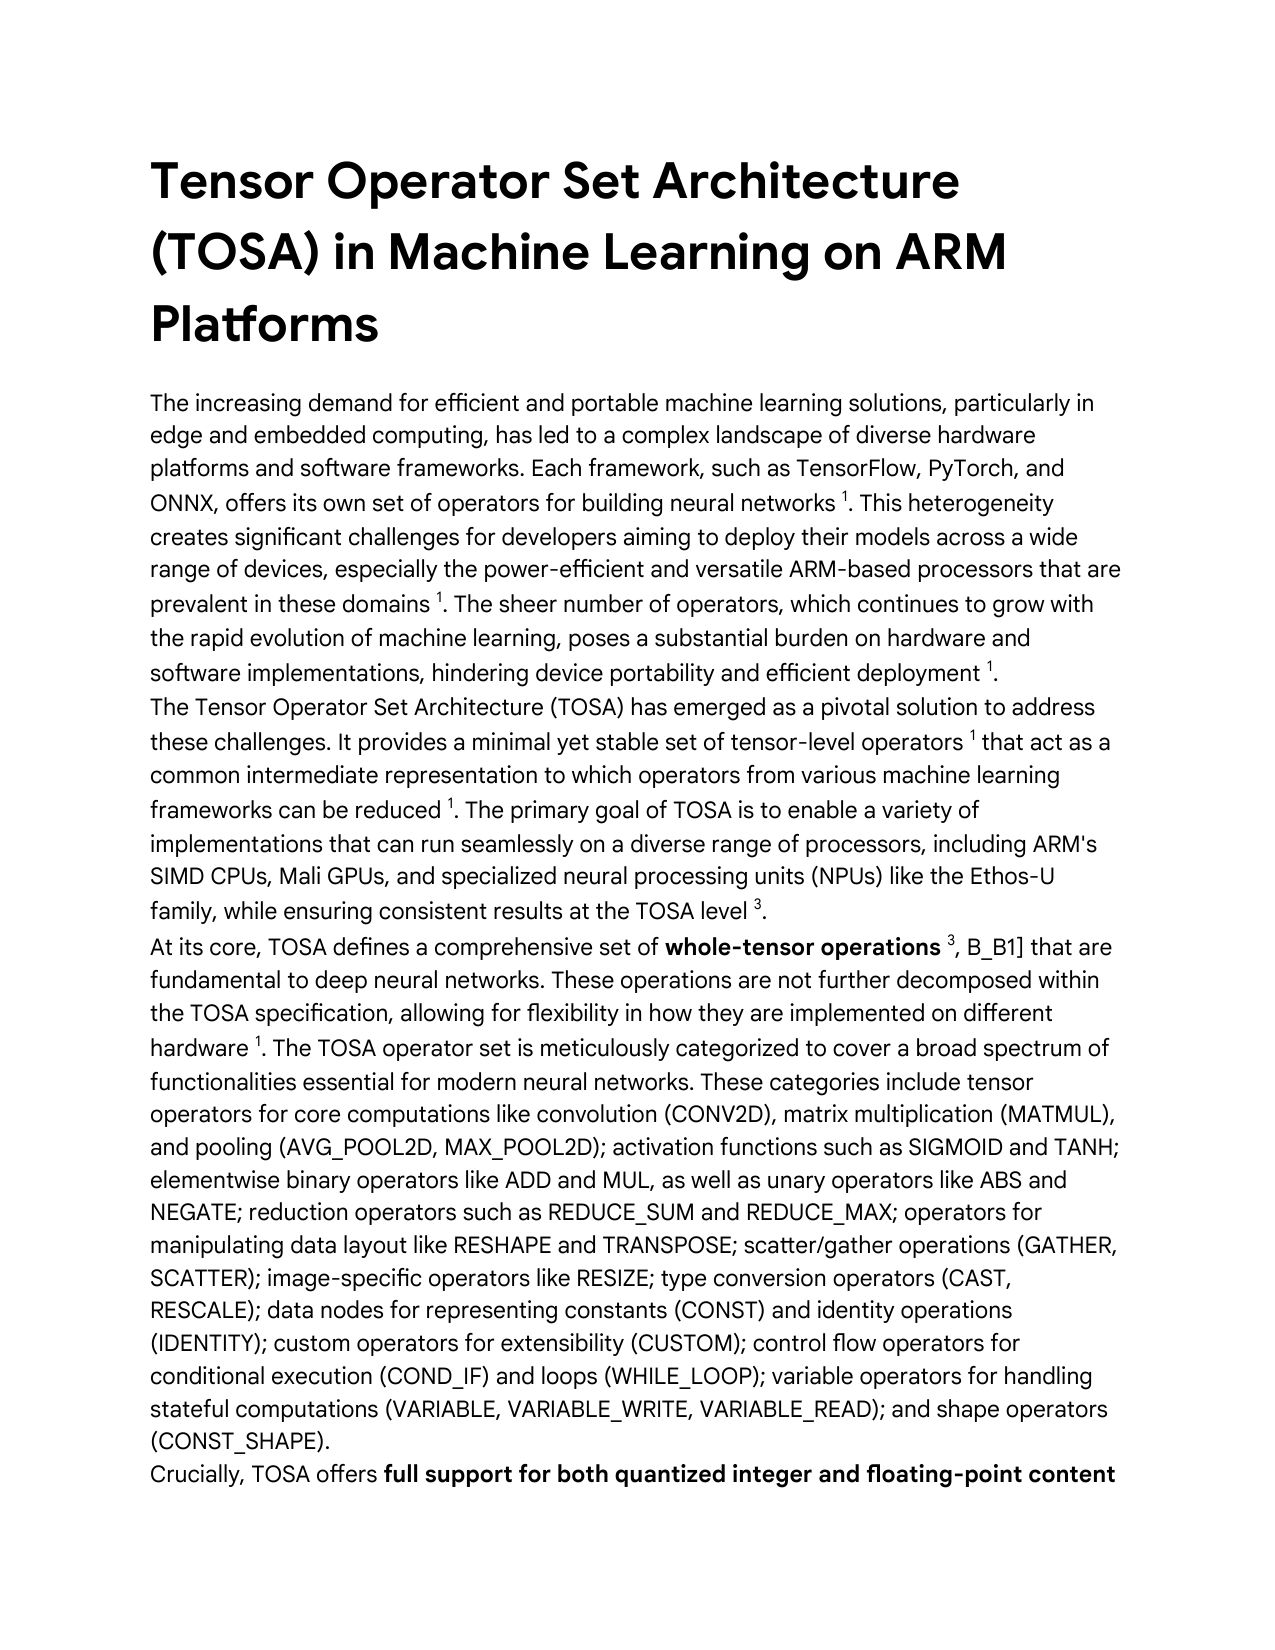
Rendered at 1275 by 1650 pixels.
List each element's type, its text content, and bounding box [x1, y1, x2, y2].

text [150, 1460, 1125, 1489]
text The Tensor Operator Set Architecture (TOSA) has emerged as a pivotal solution to address these challenges. It provides a minimal yet stable set of tensor-level operators 1 that act as a common intermediate representation to which operators from various machine learning frameworks can be reduced 1. The primary goal of TOSA is to enable a variety of implementations that can run seamlessly on a diverse range of processors, including ARM's SIMD CPUs, Mali GPUs, and specialized neural processing units (NPUs) like the Ethos-U family, while ensuring consistent results at the TOSA level 3. [150, 693, 1125, 927]
subtitle Tensor Operator Set Architecture (TOSA) in Machine Learning on ARM Platforms [150, 150, 1125, 355]
text The increasing demand for efficient and portable machine learning solutions, particularly in edge and embedded computing, has led to a complex landscape of diverse hardware platforms and software frameworks. Each framework, such as TensorFlow, PyTorch, and ONNX, offers its own set of operators for building neural networks 1. This heterogeneity creates significant challenges for developers aiming to deploy their models across a wide range of devices, especially the power-efficient and versatile ARM-based processors that are prevalent in these domains 1. The sheer number of operators, which continues to grow with the rapid evolution of machine learning, poses a substantial burden on hardware and software implementations, hindering device portability and efficient deployment 1. [150, 389, 1125, 688]
text At its core, TOSA defines a comprehensive set of whole-tensor operations 3, B_B1] that are fundamental to deep neural networks. These operations are not further decomposed within the TOSA specification, allowing for flexibility in how they are implemented on different hardware 1. The TOSA operator set is meticulously categorized to cover a broad spectrum of functionalities essential for modern neural networks. These categories include tensor operators for core computations like convolution (CONV2D), matrix multiplication (MATMUL), and pooling (AVG_POOL2D, MAX_POOL2D); activation functions such as SIGMOID and TANH; elementwise binary operators like ADD and MUL, as well as unary operators like ABS and NEGATE; reduction operators such as REDUCE_SUM and REDUCE_MAX; operators for manipulating data layout like RESHAPE and TRANSPOSE; scatter/gather operations (GATHER, SCATTER); image-specific operators like RESIZE; type conversion operators (CAST, RESCALE); data nodes for representing constants (CONST) and identity operations (IDENTITY); custom operators for extensibility (CUSTOM); control flow operators for conditional execution (COND_IF) and loops (WHILE_LOOP); variable operators for handling stateful computations (VARIABLE, VARIABLE_WRITE, VARIABLE_READ); and shape operators (CONST_SHAPE). [150, 931, 1125, 1456]
